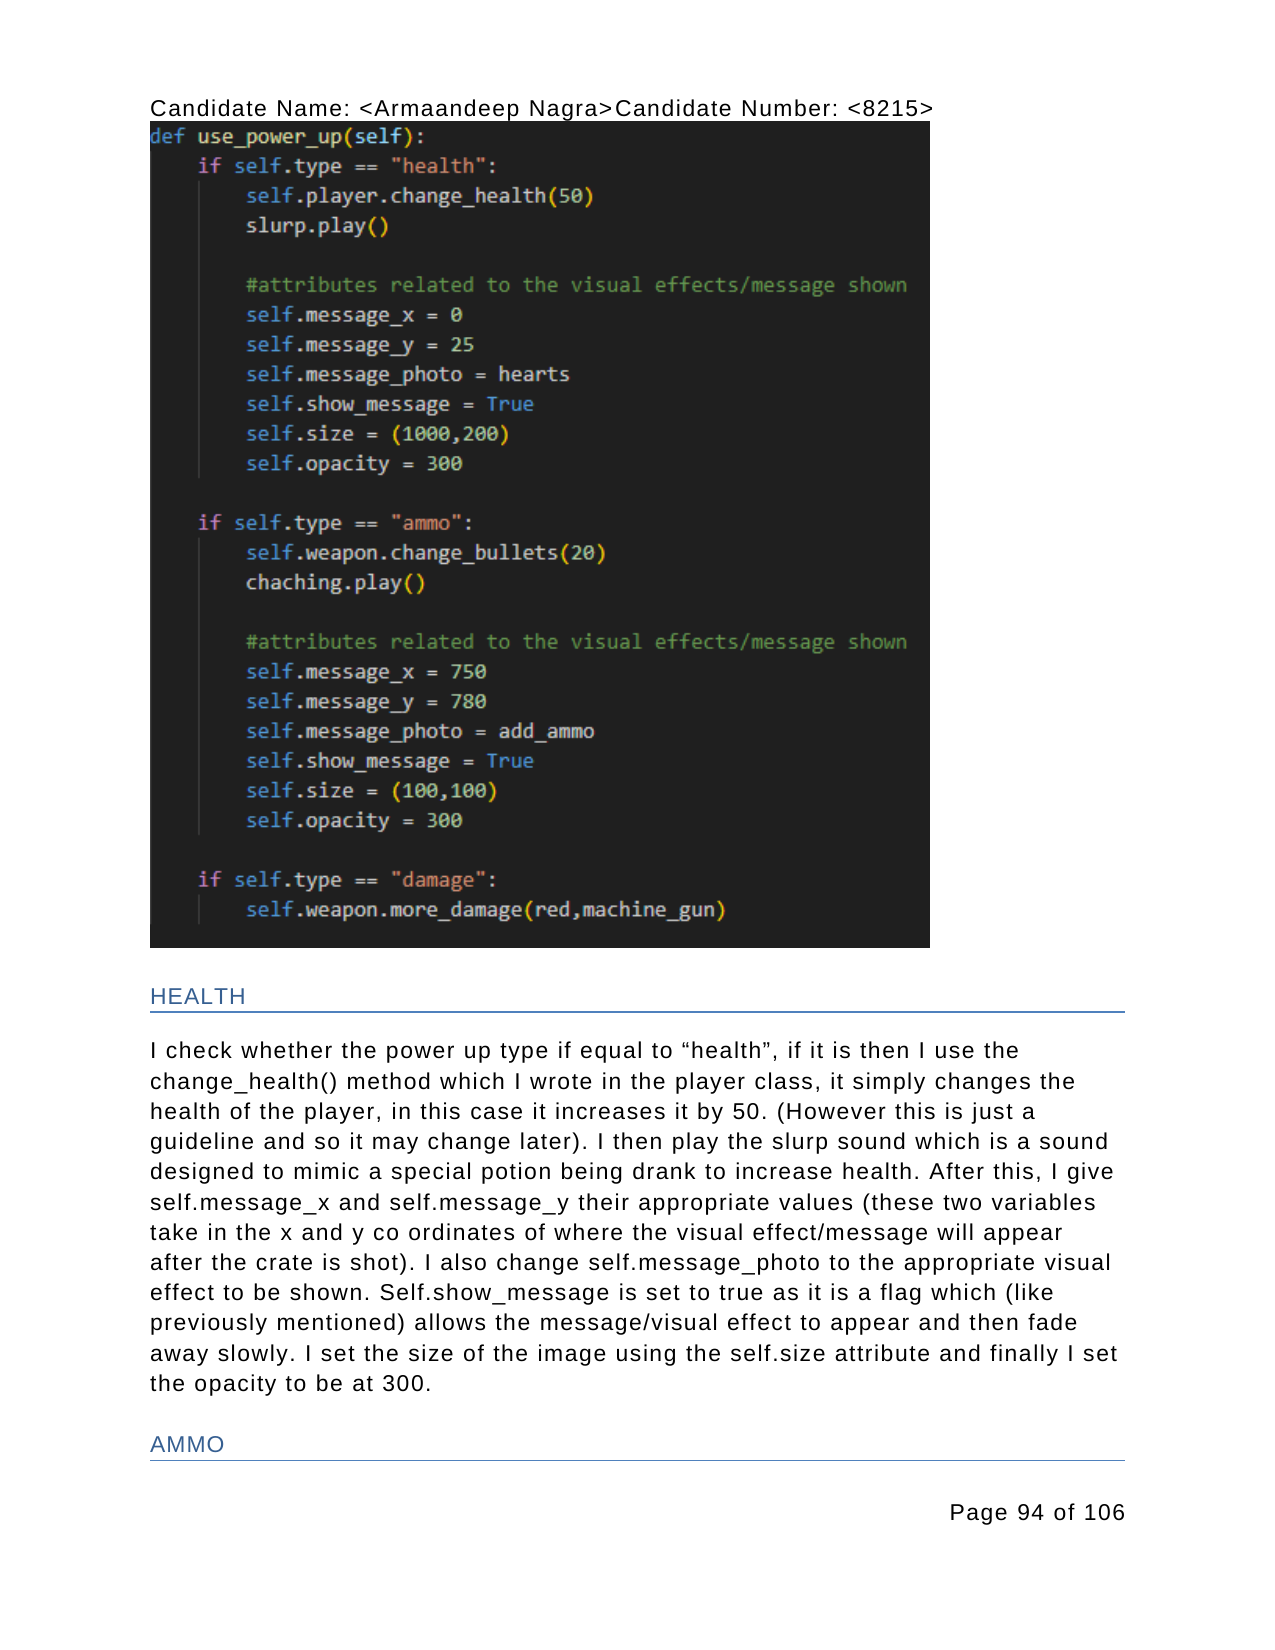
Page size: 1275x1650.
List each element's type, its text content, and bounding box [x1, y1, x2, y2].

text I check whether the power up type if equal to “health”, if it is then I use the change_health() method which I wrote in the player class, it simply changes the health of the player, in this case it increases it by 50. (However this is just a guideline and so it may change later). I then play the slurp sound which is a sound designed to mimic a special potion being drank to increase health. After this, I give self.message_x and self.message_y their appropriate values (these two variables take in the x and y co ordinates of where the visual effect/message will appear after the crate is shot). I also change self.message_photo to the appropriate visual effect to be shown. Self.show_message is set to true as it is a flag which (like previously mentioned) allows the message/visual effect to appear and then fade away slowly. I set the size of the image using the self.size attribute and finally I set the opacity to be at 300. [150, 1037, 1125, 1396]
subtitle Ammo [150, 1431, 1125, 1460]
subtitle Health [150, 983, 1125, 1011]
picture [150, 121, 930, 948]
